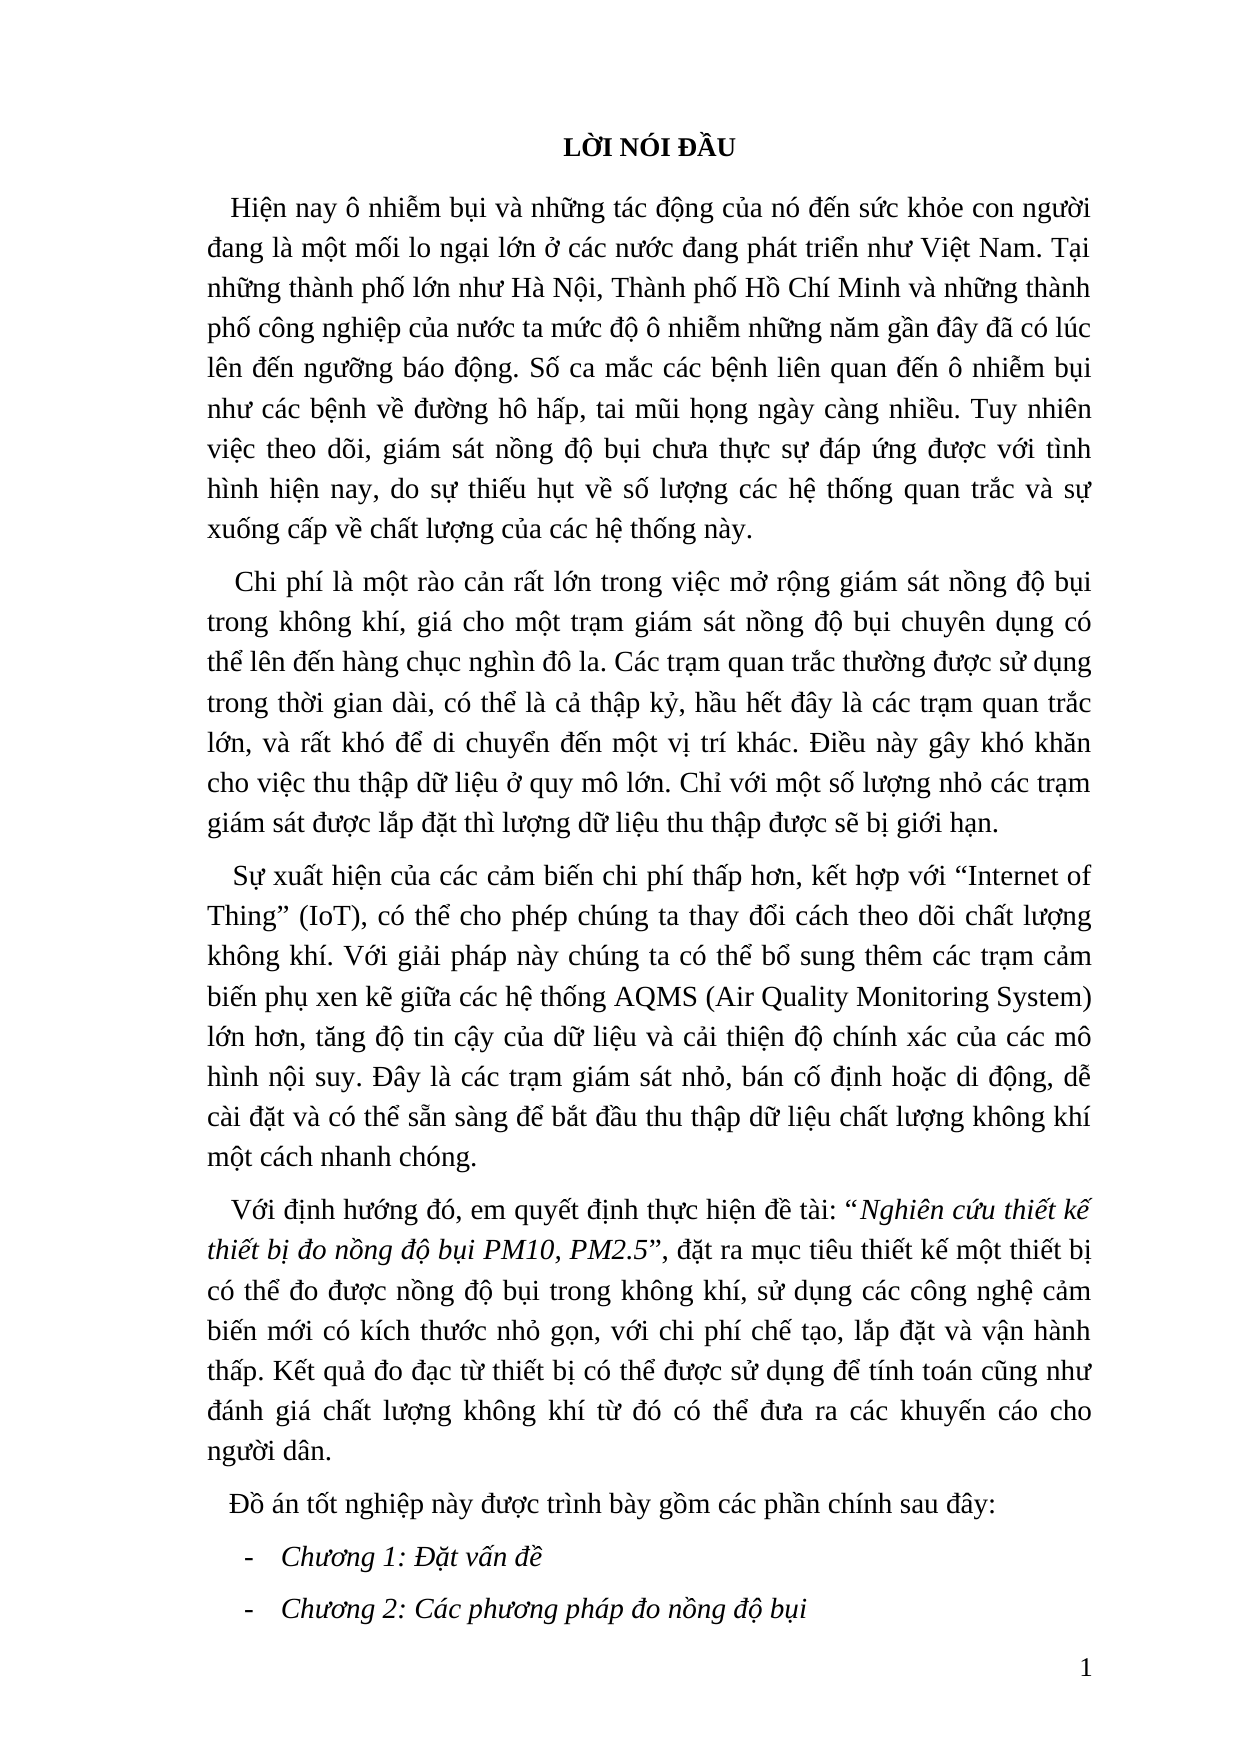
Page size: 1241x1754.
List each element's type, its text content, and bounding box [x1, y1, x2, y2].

text Sự xuất hiện của các cảm biến chi phí thấp hơn, kết hợp với “Internet of Thing” (IoT), có thể cho phép chúng ta thay đổi cách theo dõi chất lượng không khí. Với giải pháp này chúng ta có thể bổ sung thêm các trạm cảm biến phụ xen kẽ giữa các hệ thống AQMS (Air Quality Monitoring System) lớn hơn, tăng độ tin cậy của dữ liệu và cải thiện độ chính xác của các mô hình nội suy. Đây là các trạm giám sát nhỏ, bán cố định hoặc di động, dễ cài đặt và có thể sẵn sàng để bắt đầu thu thập dữ liệu chất lượng không khí một cách nhanh chóng. [207, 858, 1092, 1173]
list Chương 2: Các phương pháp đo nồng độ bụi [244, 1592, 1092, 1625]
text Đồ án tốt nghiệp này được trình bày gồm các phần chính sau đây: [207, 1486, 1092, 1520]
list Chương 1: Đặt vấn đề [244, 1539, 1092, 1572]
text Hiện nay ô nhiễm bụi và những tác động của nó đến sức khỏe con người đang là một mối lo ngại lớn ở các nước đang phát triển như Việt Nam. Tại những thành phố lớn như Hà Nội, Thành phố Hồ Chí Minh và những thành phố công nghiệp của nước ta mức độ ô nhiễm những năm gần đây đã có lúc lên đến ngưỡng báo động. Số ca mắc các bệnh liên quan đến ô nhiễm bụi như các bệnh về đường hô hấp, tai mũi họng ngày càng nhiều. Tuy nhiên việc theo dõi, giám sát nồng độ bụi chưa thực sự đáp ứng được với tình hình hiện nay, do sự thiếu hụt về số lượng các hệ thống quan trắc và sự xuống cấp về chất lượng của các hệ thống này. [207, 190, 1092, 545]
text Với định hướng đó, em quyết định thực hiện đề tài: “Nghiên cứu thiết kế thiết bị đo nồng độ bụi PM10, PM2.5”, đặt ra mục tiêu thiết kế một thiết bị có thể đo được nồng độ bụi trong không khí, sử dụng các công nghệ cảm biến mới có kích thước nhỏ gọn, với chi phí chế tạo, lắp đặt và vận hành thấp. Kết quả đo đạc từ thiết bị có thể được sử dụng để tính toán cũng như đánh giá chất lượng không khí từ đó có thể đưa ra các khuyến cáo cho người dân. [207, 1192, 1092, 1467]
subtitle LỜI NÓI ĐẦU [207, 131, 1092, 162]
text Chi phí là một rào cản rất lớn trong việc mở rộng giám sát nồng độ bụi trong không khí, giá cho một trạm giám sát nồng độ bụi chuyên dụng có thể lên đến hàng chục nghìn đô la. Các trạm quan trắc thường được sử dụng trong thời gian dài, có thể là cả thập kỷ, hầu hết đây là các trạm quan trắc lớn, và rất khó để di chuyển đến một vị trí khác. Điều này gây khó khăn cho việc thu thập dữ liệu ở quy mô lớn. Chỉ với một số lượng nhỏ các trạm giám sát được lắp đặt thì lượng dữ liệu thu thập được sẽ bị giới hạn. [207, 564, 1092, 839]
